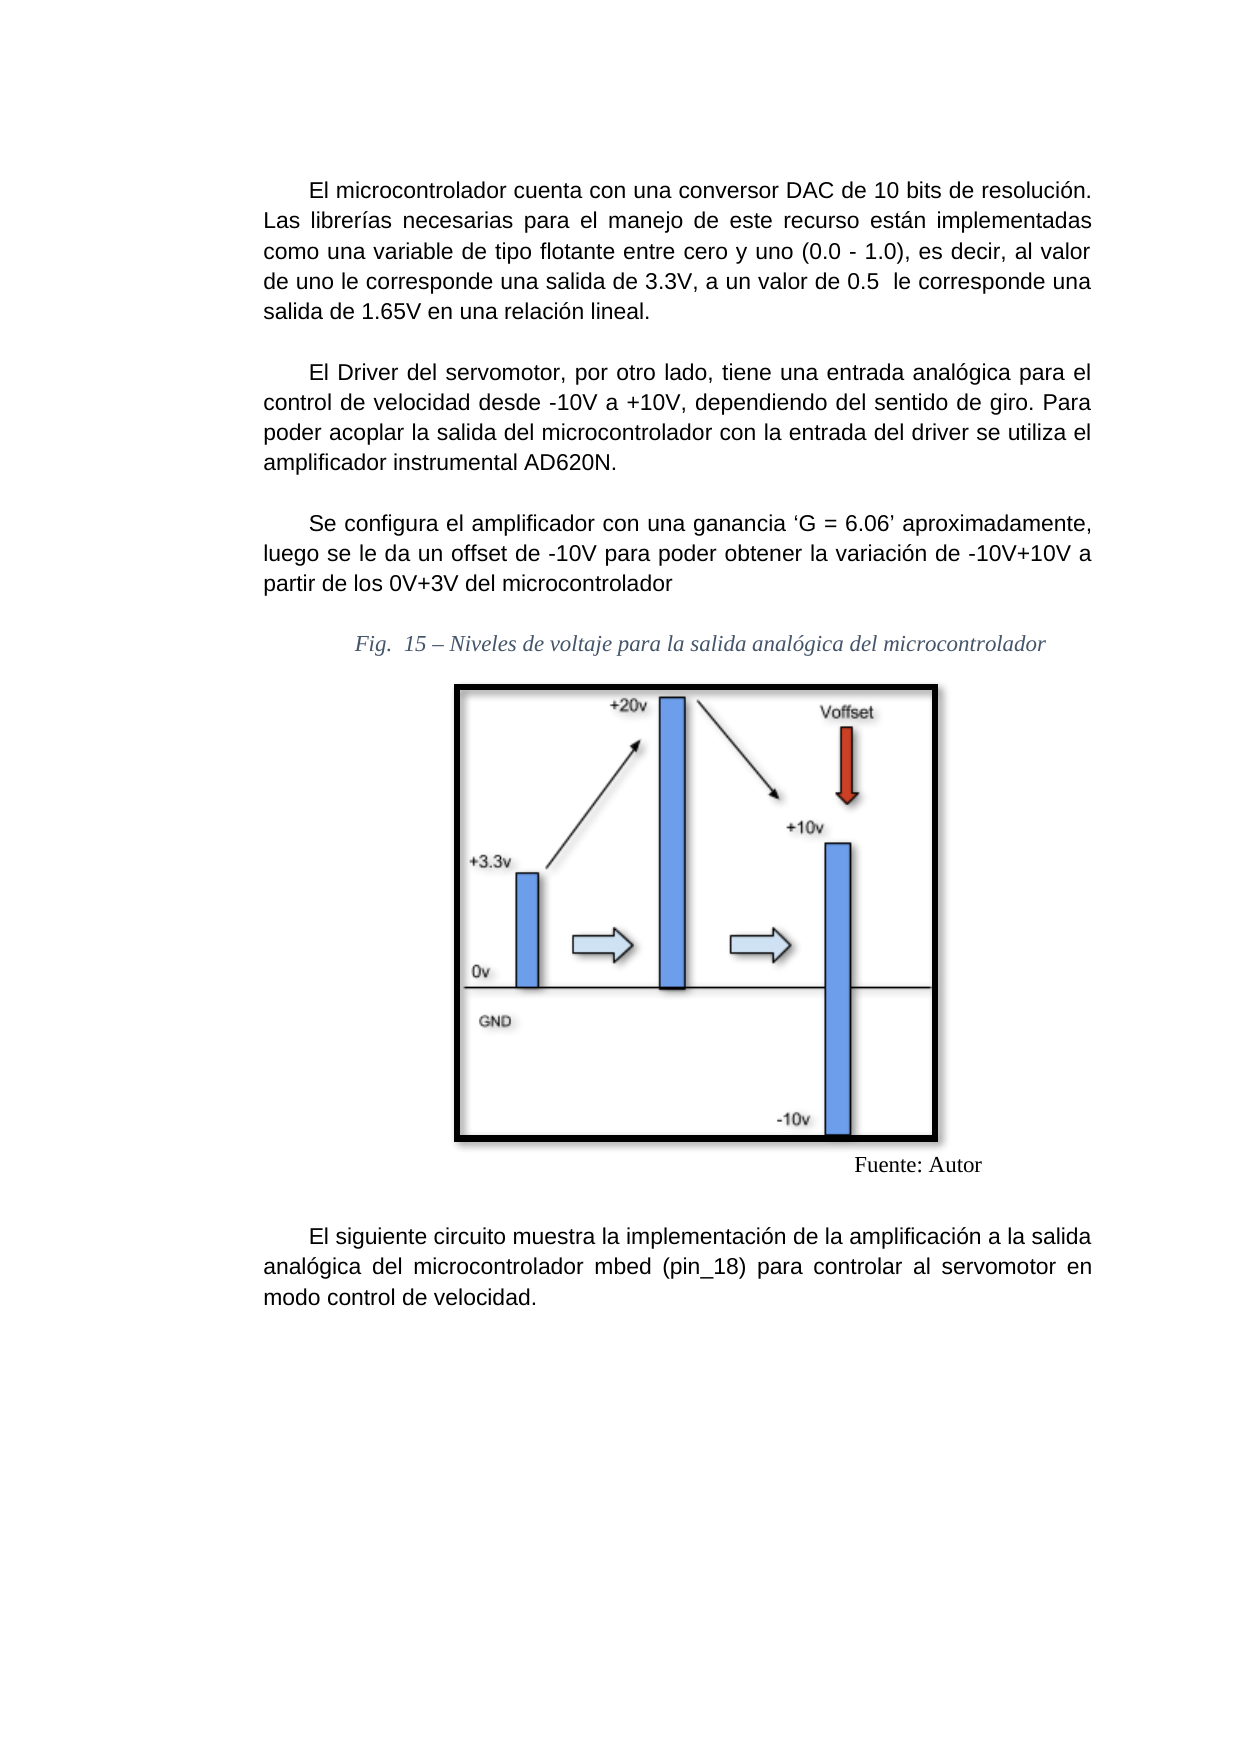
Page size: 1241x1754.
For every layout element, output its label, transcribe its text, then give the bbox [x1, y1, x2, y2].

text Fig. 15 – Niveles de voltaje para la salida analógica del microcontrolador [263, 630, 1092, 657]
text El siguiente circuito muestra la implementación de la amplificación a la salida analógica del microcontrolador mbed (pin_18) para controlar al servomotor en modo control de velocidad. [263, 1223, 1092, 1310]
picture [460, 690, 932, 1135]
text El Driver del servomotor, por otro lado, tiene una entrada analógica para el control de velocidad desde -10V a +10V, dependiendo del sentido de giro. Para poder acoplar la salida del microcontrolador con la entrada del driver se utiliza el amplificador instrumental AD620N. [263, 358, 1092, 475]
text Se configura el amplificador con una ganancia ‘G = 6.06’ aproximadamente, luego se le da un offset de -10V para poder obtener la variación de -10V+10V a partir de los 0V+3V del microcontrolador [263, 509, 1092, 596]
text El microcontrolador cuenta con una conversor DAC de 10 bits de resolución. Las librerías necesarias para el manejo de este recurso están implementadas como una variable de tipo flotante entre cero y uno (0.0 - 1.0), es decir, al valor de uno le corresponde una salida de 3.3V, a un valor de 0.5 le corresponde una salida de 1.65V en una relación lineal. [263, 177, 1092, 324]
